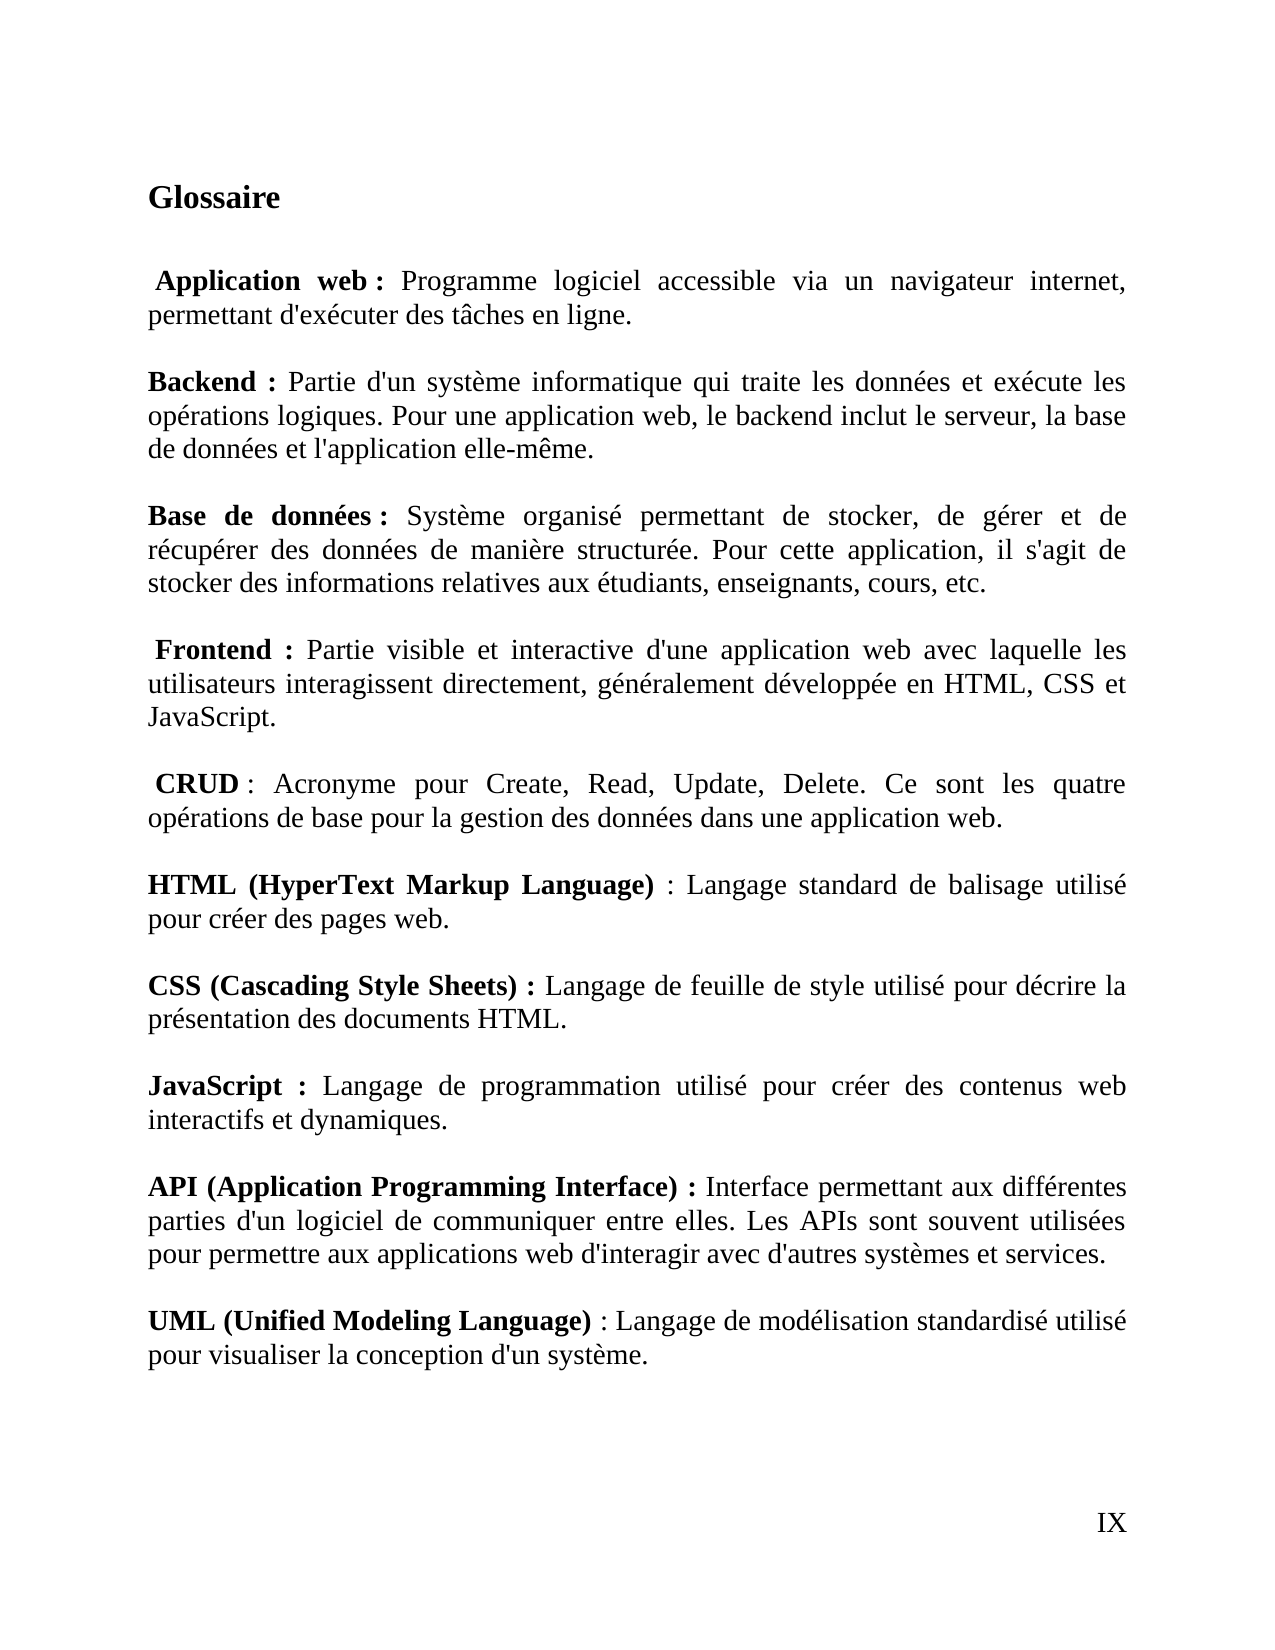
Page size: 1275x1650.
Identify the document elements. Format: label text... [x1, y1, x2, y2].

text HTML (HyperText Markup Language) : Langage standard de balisage utilisé pour créer des pages web. [148, 867, 1127, 934]
text JavaScript : Langage de programmation utilisé pour créer des contenus web interactifs et dynamiques. [148, 1068, 1127, 1136]
text Backend : Partie d'un système informatique qui traite les données et exécute les opérations logiques. Pour une application web, le backend inclut le serveur, la base de données et l'application elle-même. [148, 364, 1127, 465]
text API (Application Programming Interface) : Interface permettant aux différentes parties d'un logiciel de communiquer entre elles. Les APIs sont souvent utilisées pour permettre aux applications web d'interagir avec d'autres systèmes et services. [148, 1169, 1127, 1270]
text Frontend : Partie visible et interactive d'une application web avec laquelle les utilisateurs interagissent directement, généralement développée en HTML, CSS et JavaScript. [148, 632, 1127, 733]
text CSS (Cascading Style Sheets) : Langage de feuille de style utilisé pour décrire la présentation des documents HTML. [148, 968, 1127, 1035]
text CRUD : Acronyme pour Create, Read, Update, Delete. Ce sont les quatre opérations de base pour la gestion des données dans une application web. [148, 767, 1127, 834]
text UML (Unified Modeling Language) : Langage de modélisation standardisé utilisé pour visualiser la conception d'un système. [148, 1303, 1127, 1370]
text Application web : Programme logiciel accessible via un navigateur internet, permettant d'exécuter des tâches en ligne. [148, 263, 1127, 331]
text Glossaire [148, 177, 1127, 215]
text Base de données : Système organisé permettant de stocker, de gérer et de récupérer des données de manière structurée. Pour cette application, il s'agit de stocker des informations relatives aux étudiants, enseignants, cours, etc. [148, 498, 1127, 599]
